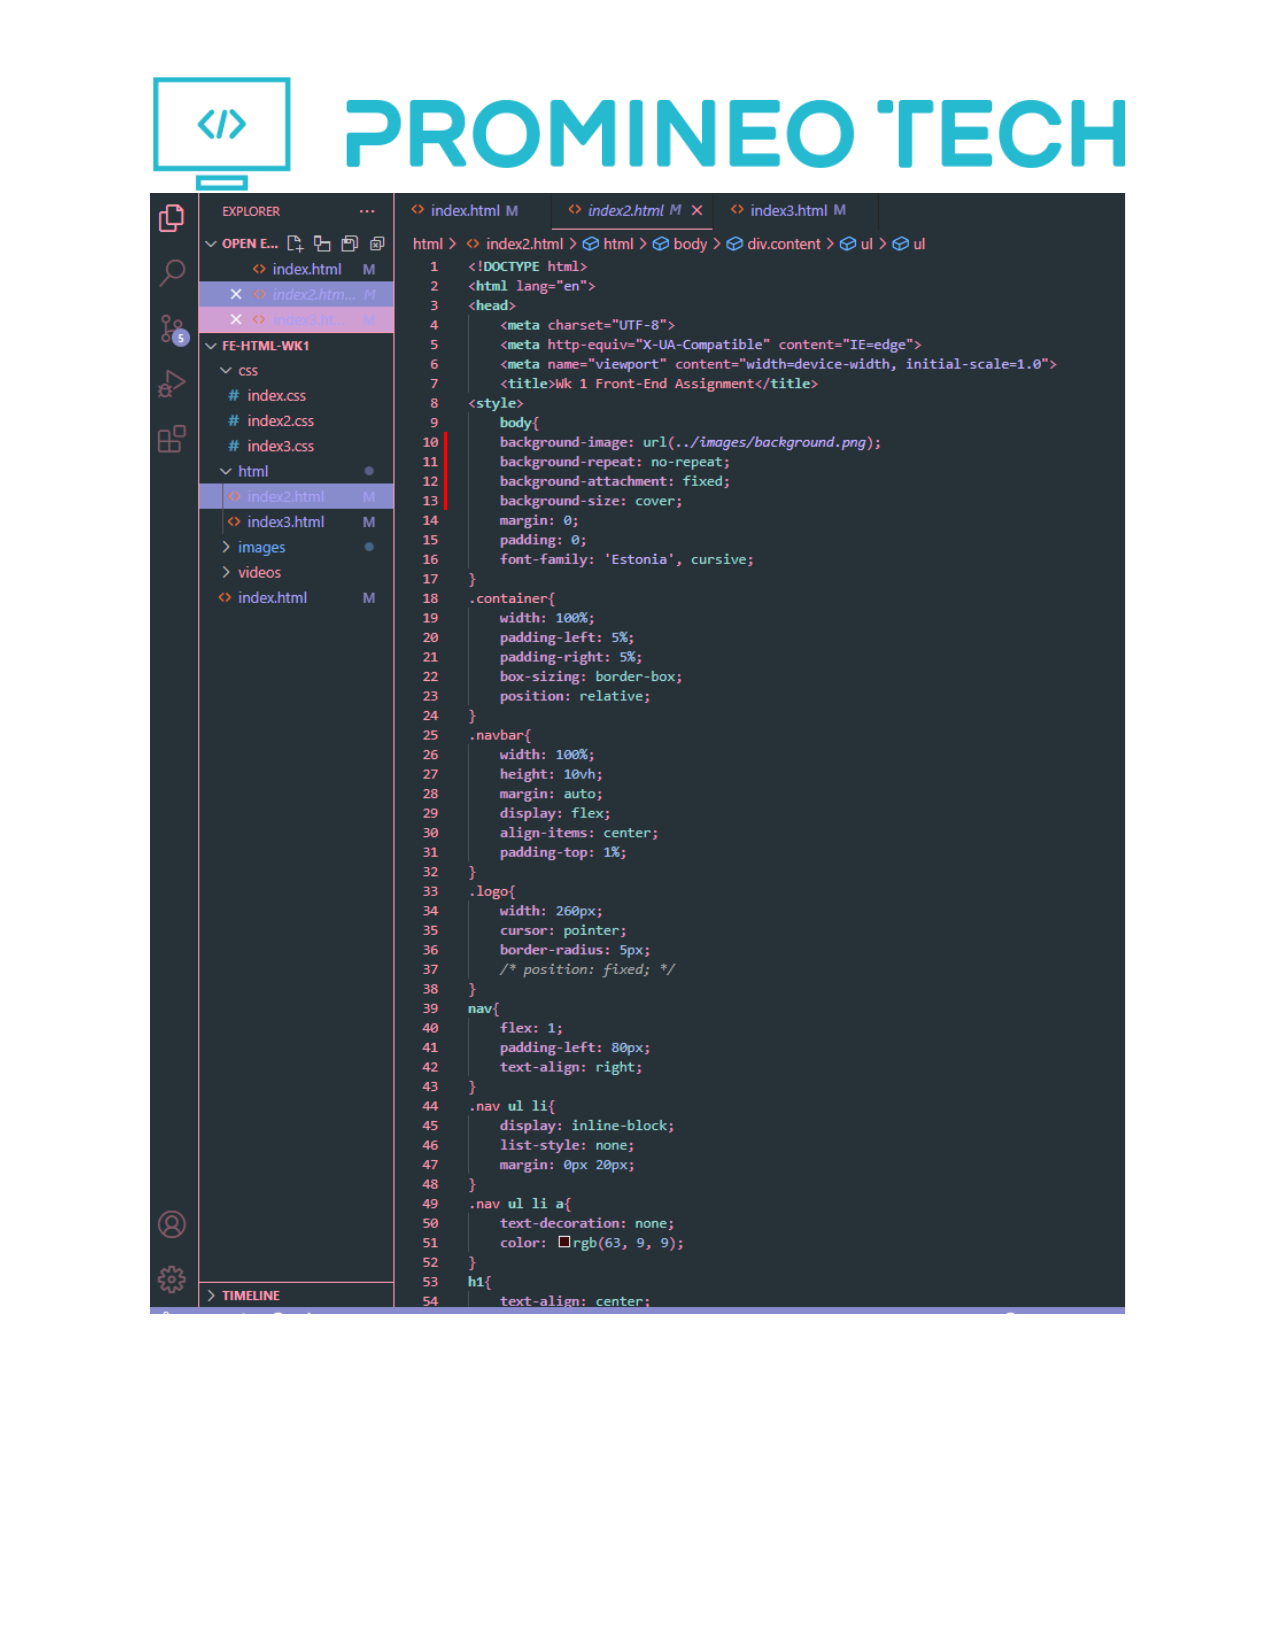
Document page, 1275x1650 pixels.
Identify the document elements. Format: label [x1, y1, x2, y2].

picture [150, 75, 1125, 1314]
